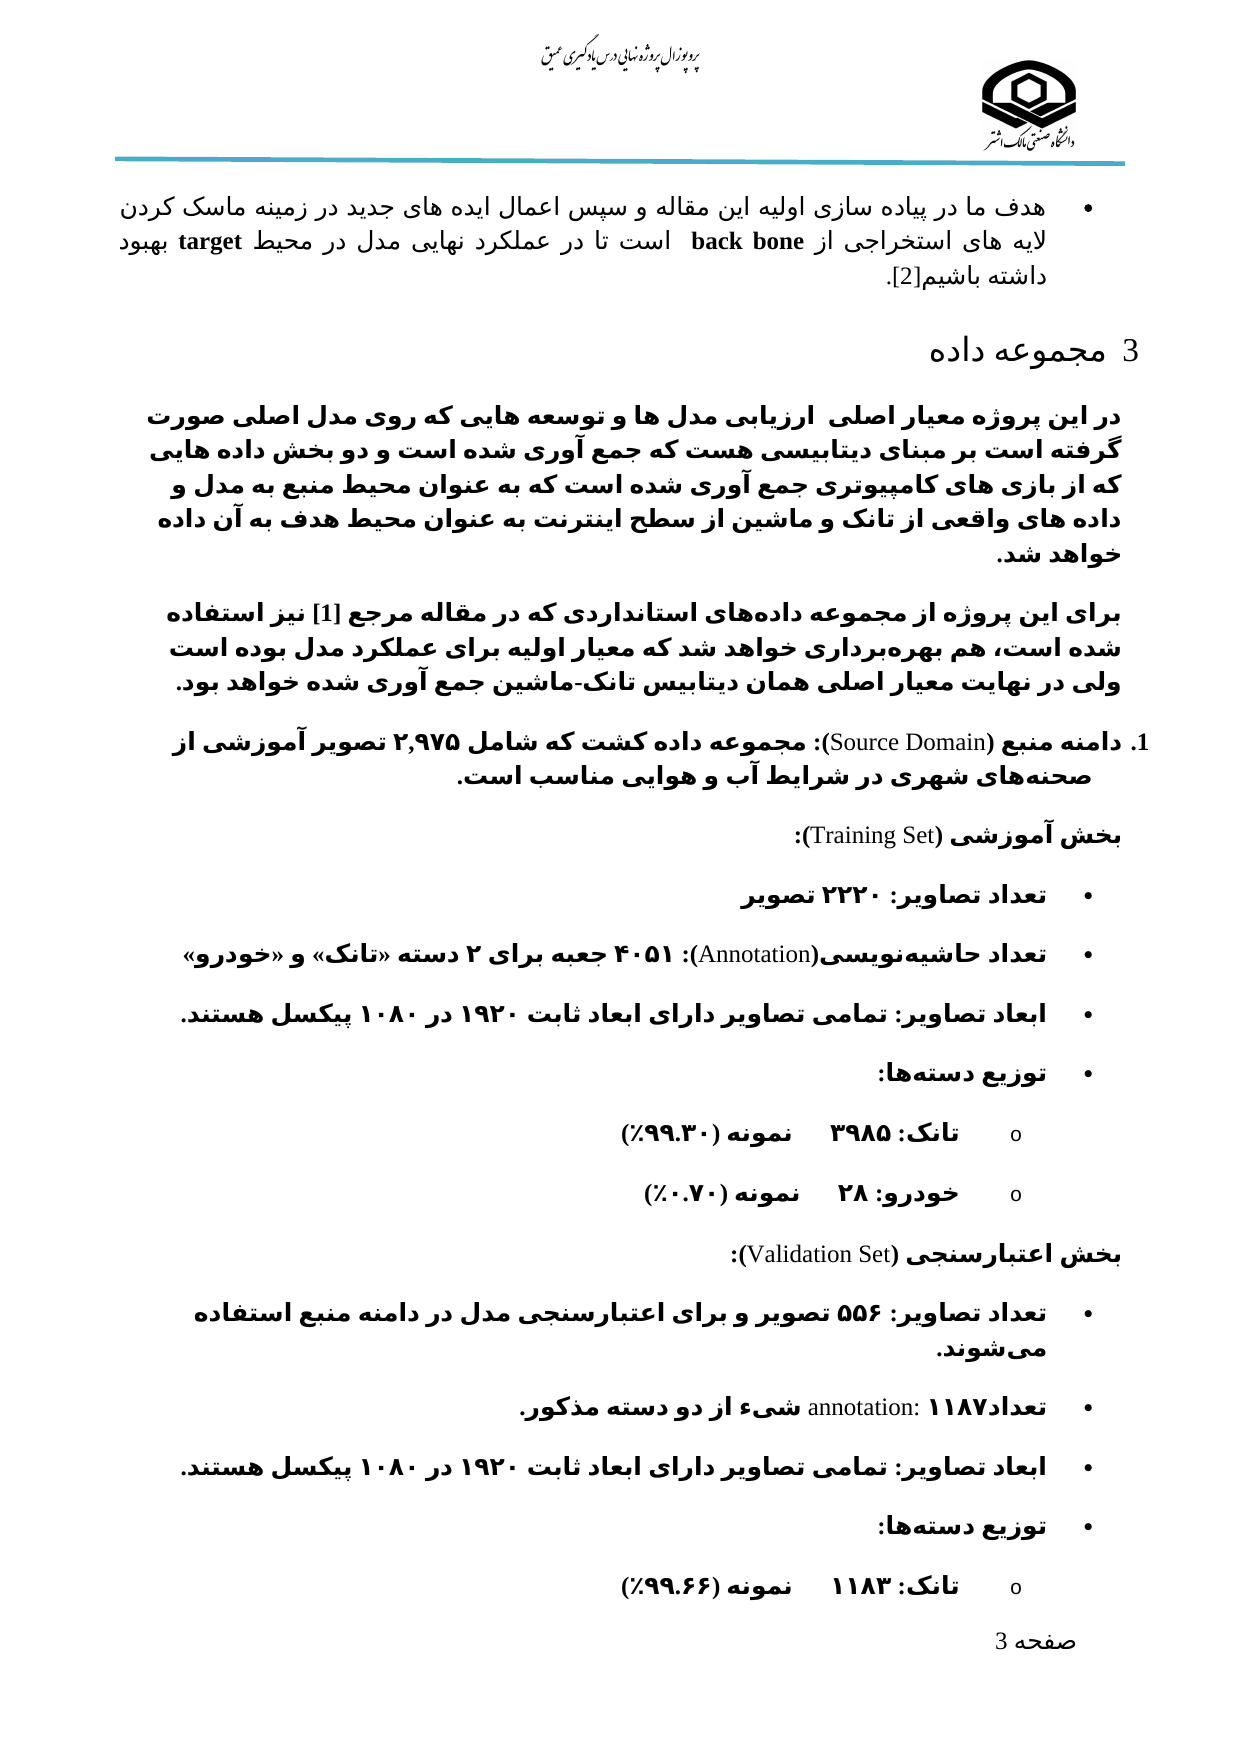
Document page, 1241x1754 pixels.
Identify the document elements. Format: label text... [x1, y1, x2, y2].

list ابعاد تصاویر: تمامی تصاویر دارای ابعاد ثابت ۱۹۲۰ در ۱۰۸۰ پیکسل هستند. [118, 999, 1084, 1028]
list تعداد حاشیه‌نویسی(Annotation): ۴۰۵۱ جعبه برای ۲ دسته «تانک» و «خودرو» [118, 939, 1084, 968]
subtitle مجموعه داده [118, 330, 1122, 368]
list تعداد تصاویر: ۲۲۲۰ تصویر [118, 880, 1084, 909]
list تعدادannotation: ۱۱۸۷ شیء از دو دسته مذکور. [118, 1392, 1084, 1421]
text برای این پروژه از مجموعه داده‌های استانداردی که در مقاله مرجع [1] نیز استفاده شده است، هم بهره‌برداری خواهد شد که معیار اولیه برای عملکرد مدل بوده است ولی در نهایت معیار اصلی همان دیتابیس تانک-ماشین جمع آوری شده خواهد بود. [118, 598, 1122, 696]
list تانک: ۳۹۸۵ نمونه (۹۹.۳۰٪) [118, 1118, 1009, 1148]
text در این پروژه معیار اصلی ارزیابی مدل ها و توسعه هایی که روی مدل اصلی صورت گرفته است بر مبنای دیتابیسی هست که جمع آوری شده است و دو بخش داده هایی که از بازی های کامپیوتری جمع آوری شده است که به عنوان محیط منبع به مدل و داده های واقعی از تانک و ماشین از سطح اینترنت به عنوان محیط هدف به آن داده خواهد شد. [118, 401, 1122, 567]
list تعداد تصاویر: ۵۵۶ تصویر و برای اعتبارسنجی مدل در دامنه منبع استفاده می‌شوند. [118, 1298, 1084, 1362]
picture [980, 59, 1077, 154]
list هدف ما در پیاده سازی اولیه این مقاله و سپس اعمال ایده های جدید در زمینه ماسک کردن لایه های استخراجی از back bone است تا در عملکرد نهایی مدل در محیط target بهبود داشته باشیم[2]. [118, 192, 1084, 290]
text بخش اعتبارسنجی (Validation Set): [118, 1239, 1122, 1268]
text بخش آموزشی (Training Set): [118, 821, 1122, 849]
list ابعاد تصاویر: تمامی تصاویر دارای ابعاد ثابت ۱۹۲۰ در ۱۰۸۰ پیکسل هستند. [118, 1452, 1084, 1481]
list توزیع دسته‌ها: [118, 1058, 1084, 1087]
list تانک: ۱۱۸۳ نمونه (۹۹.۶۶٪) [118, 1571, 1009, 1600]
list دامنه منبع (Source Domain): مجموعه داده کشت که شامل ۲,۹۷۵ تصویر آموزشی از صحنه‌های شهری در شرایط آب و هوایی مناسب است. [118, 727, 1131, 790]
list خودرو: ۲۸ نمونه (۰.۷۰٪) [118, 1178, 1009, 1208]
list توزیع دسته‌ها: [118, 1511, 1084, 1540]
